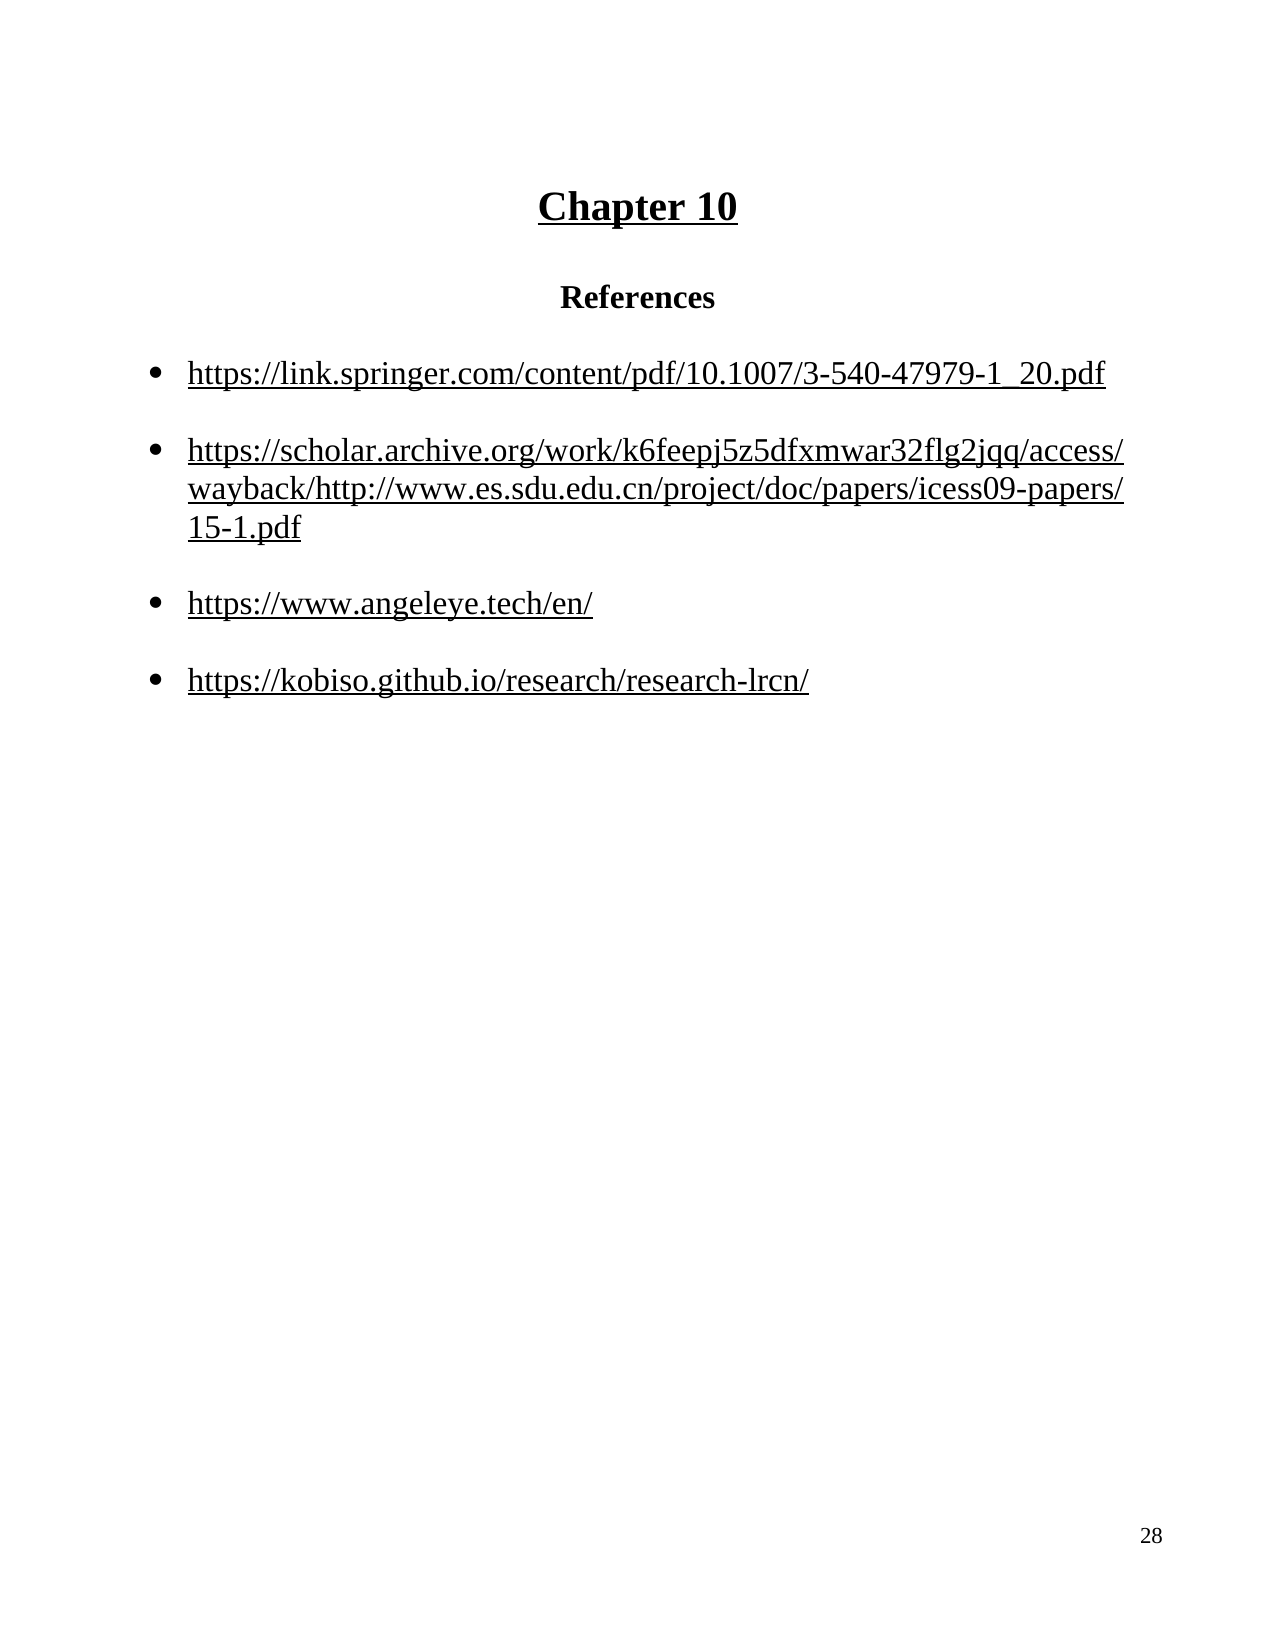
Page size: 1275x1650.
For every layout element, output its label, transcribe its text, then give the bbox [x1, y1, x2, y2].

list https://kobiso.github.io/research/research-lrcn/ [150, 660, 1162, 699]
list https://link.springer.com/content/pdf/10.1007/3-540-47979-1_20.pdf [150, 354, 1162, 392]
text Chapter 10 [112, 181, 1162, 229]
list https://scholar.archive.org/work/k6feepj5z5dfxmwar32flg2jqq/access/wayback/http://www.es.sdu.edu.cn/project/doc/papers/icess09-papers/15-1.pdf [150, 430, 1162, 545]
text References [112, 277, 1162, 315]
list https://www.angeleye.tech/en/ [150, 584, 1162, 622]
